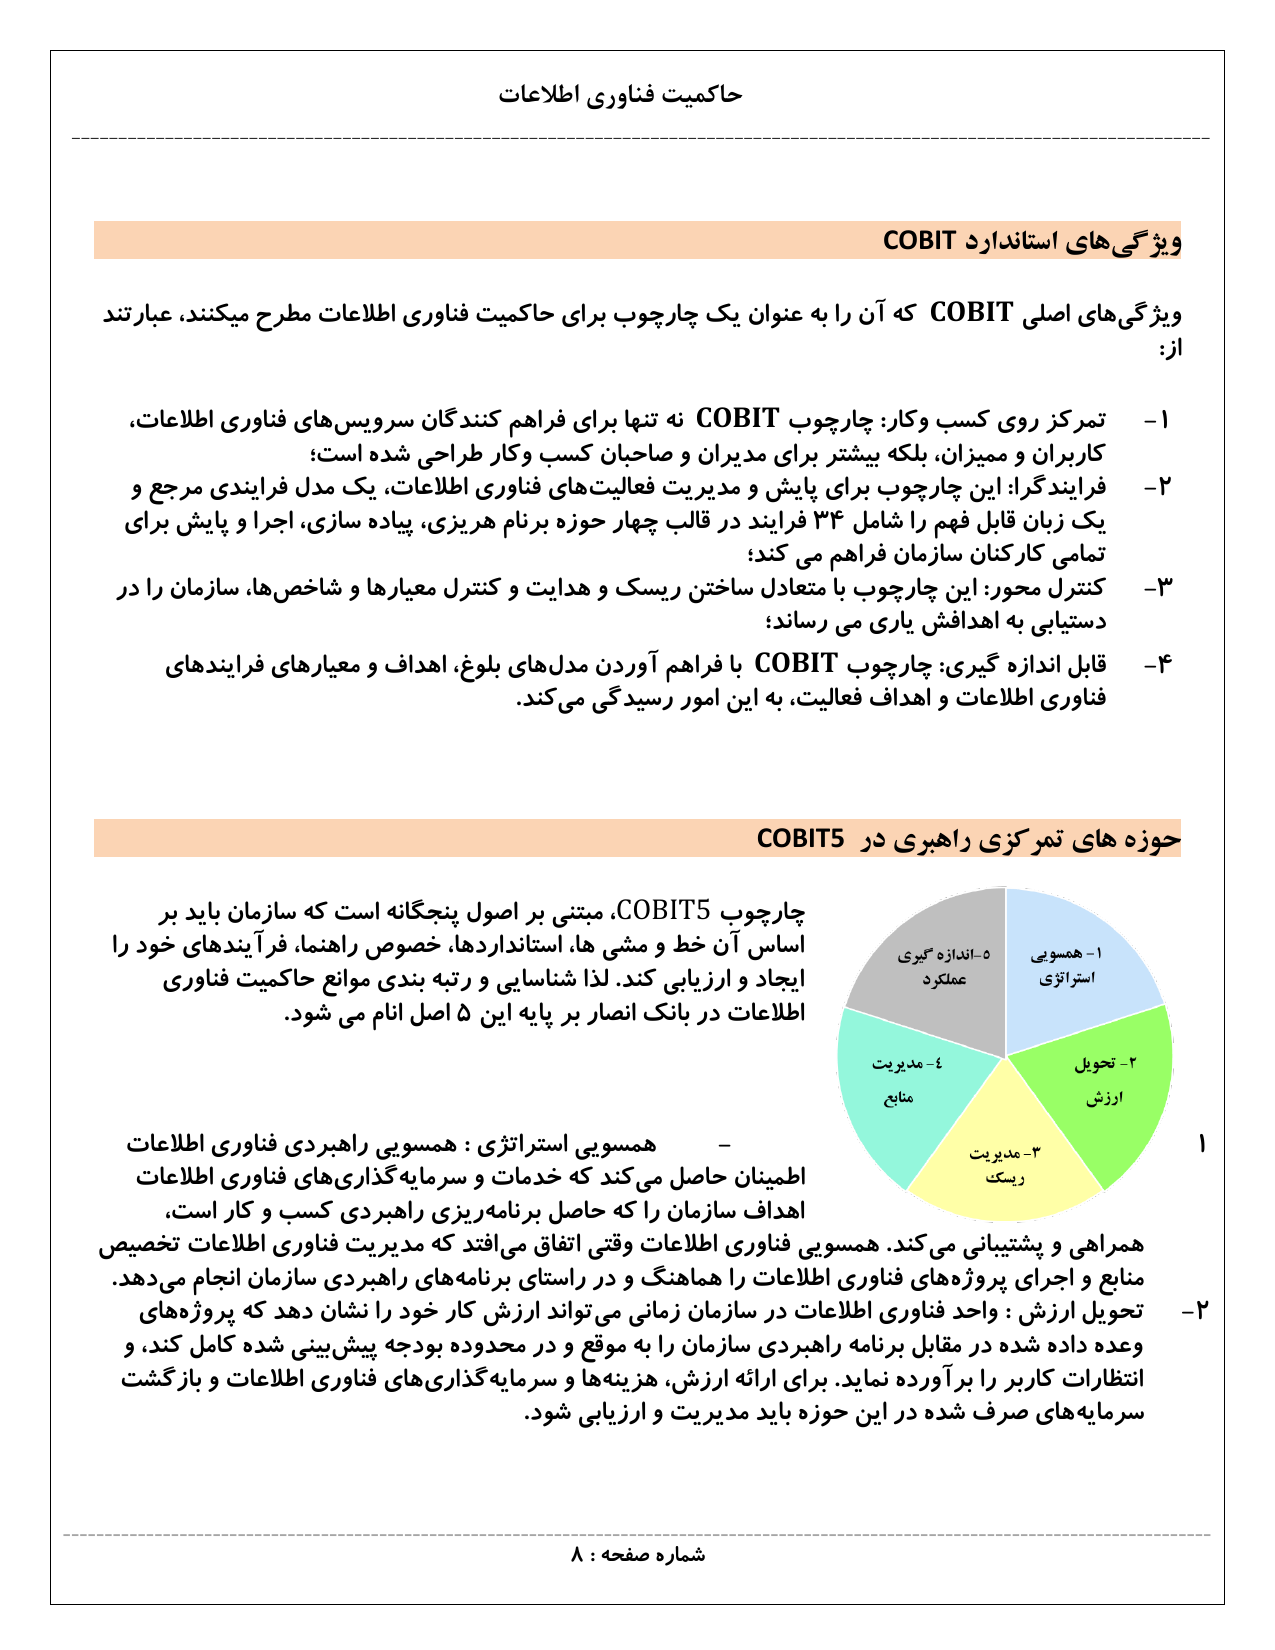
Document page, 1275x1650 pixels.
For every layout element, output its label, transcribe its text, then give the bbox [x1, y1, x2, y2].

text چارچوب COBIT5، مبتنی بر اصول پنجگانه است که سازمان باید بر اساس آن خط و مشی ها، استانداردها، خصوص راهنما، فرآیندهای خود را ایجاد و ارزیابی کند. لذا شناسایی و رتبه بندی موانع حاکمیت فناوری اطلاعات در بانک انصار بر پایه این 5 اصل انام می شود. [94, 892, 823, 1031]
list همسویی استراتژی : همسویی راهبردی فناوری اطلاعات اطمینان حاصل می‌کند که خدمات و سرمایه‌گذاری‌های فناوری اطلاعات اهداف سازمان را که حاصل برنامه‌ریزی راهبردی کسب و کار است، همراهی و پشتیبانی می‌کند. همسویی فناوری اطلاعات وقتی اتفاق می‌افتد که مدیریت فناوری اطلاعات تخصیص منابع و اجرای پروژه‌های ‏فناوری اطلاعات را هماهنگ و در راستای برنامه‌های راهبردی سازمان انجام می‌دهد. [94, 1133, 1181, 1297]
list تمرکز روی کسب وکار: چارچوب COBIT نه تنها برای فراهم کنندگان سرویس‌های فناوری اطلاعات، کاربران و ممیزان، بلکه بیشتر برای مدیران و صاحبان کسب وکار طراحی شده است؛ [94, 400, 1144, 472]
picture [823, 877, 1185, 1233]
subtitle ویژگی‌های استاندارد COBIT [94, 221, 1181, 259]
subtitle حوزه های تمرکزی راهبری در COBIT5 [94, 819, 1181, 857]
list کنترل محور: این چارچوب با متعادل ساختن ریسک و هدایت و کنترل معیارها و شاخص‌ها، سازمان را در دستیابی به اهدافش یاری می رساند؛ [94, 577, 1144, 640]
list فرایندگرا: این چارچوب برای پایش و مدیریت فعالیت‌های فناوری اطلاعات، یک مدل فرایندی مرجع و یک زبان قابل فهم را شامل 34 فرایند در قالب چهار حوزه برنام هریزی، پیاده سازی، اجرا و پایش برای تمامی کارکنان سازمان فراهم می کند؛ [94, 477, 1144, 573]
list تحویل ارزش : واحد فناوری اطلاعات در سازمان زمانی می‌تواند ارزش کار خود را نشان دهد که پروژه‌های وعده داده شده در مقابل برنامه راهبردی سازمان را به موقع و در محدوده بودجه پیش‌بینی شده کامل کند، و انتظارات کاربر را برآورده نماید. برای ارائه ارزش، هزینه‌ها و سرمایه‌گذاری‌های فناوری اطلاعات و بازگشت سرمایه‌های صرف شده در این حوزه باید مدیریت و ارزیابی شود. [94, 1301, 1181, 1431]
list قابل اندازه گیری: چارچوب COBIT با فراهم آوردن مدل‌های بلوغ، اهداف و معیارهای فرایندهای فناوری اطلاعات و اهداف فعالیت، به این امور رسیدگی می‌کند. [94, 644, 1144, 717]
text ویژگی‌های اصلی COBIT که آن را به عنوان یک چارچوب برای حاکمیت فناوری اطلاعات مطرح میکنند، عبارتند از: [94, 294, 1181, 366]
